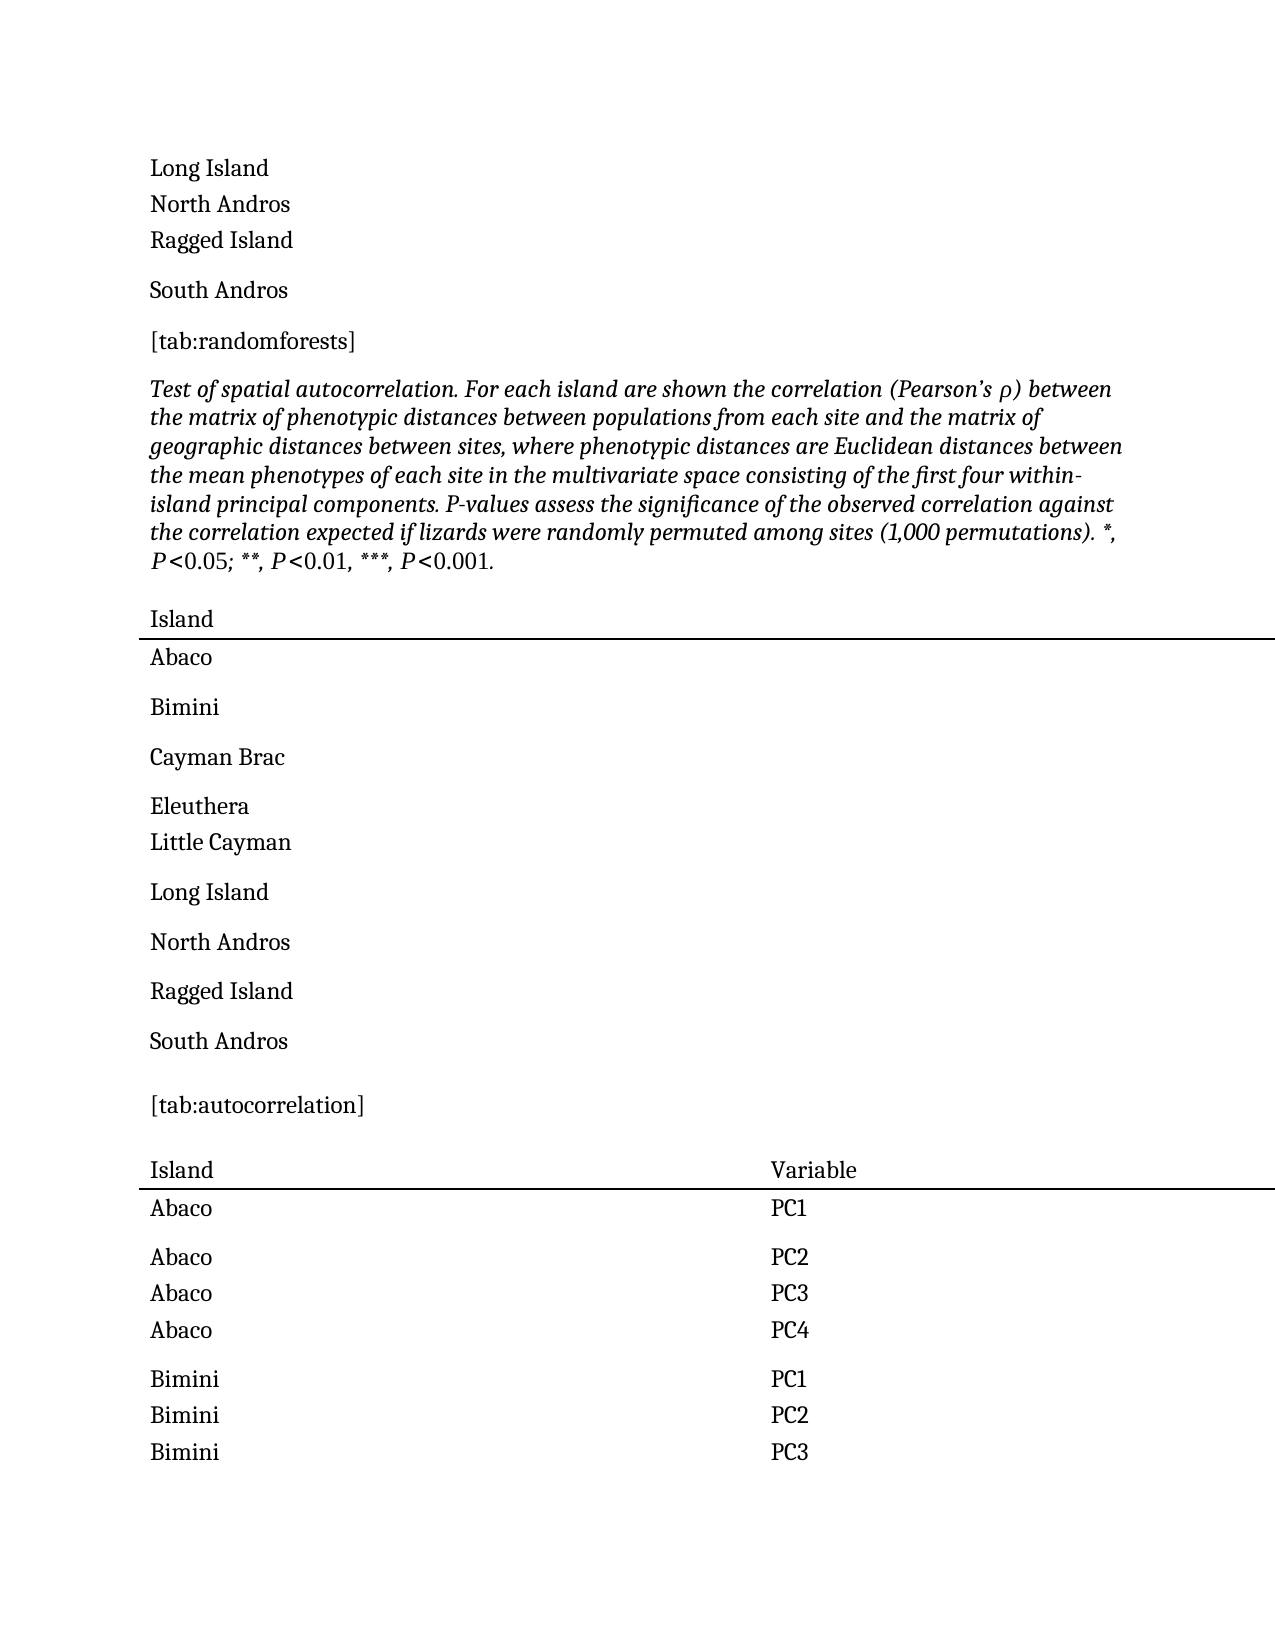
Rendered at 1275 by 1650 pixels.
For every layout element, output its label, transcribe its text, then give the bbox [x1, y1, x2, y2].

table_cell PC4 [759, 1312, 1275, 1361]
table_cell PC2 [759, 1398, 1275, 1434]
table_cell PC1 [759, 1361, 1275, 1398]
table_cell Ragged Island [139, 973, 1275, 1023]
table_cell South Andros [139, 272, 1275, 308]
table_cell Abaco [139, 1312, 759, 1361]
table_header Island [139, 588, 1275, 638]
table_cell PC3 [759, 1276, 1275, 1312]
table_cell North Andros [139, 186, 1275, 222]
table_cell Eleuthera [139, 788, 1275, 824]
table_cell PC2 [759, 1239, 1275, 1276]
table_cell Abaco [139, 1190, 759, 1239]
text [tab:randomforests] [150, 327, 1125, 356]
table_cell Bimini [139, 1361, 759, 1398]
table_cell Abaco [139, 1239, 759, 1276]
table_cell Long Island [139, 874, 1275, 924]
table_cell PC1 [759, 1190, 1275, 1239]
table_cell North Andros [139, 924, 1275, 973]
table_cell Bimini [139, 1398, 759, 1434]
table_header Island [139, 1139, 759, 1188]
table_cell Ragged Island [139, 223, 1275, 272]
table_cell Abaco [139, 1276, 759, 1312]
table_cell Long Island [139, 150, 1275, 186]
table_cell Abaco [139, 640, 1275, 689]
table_header Variable [759, 1139, 1275, 1188]
text [tab:autocorrelation] [150, 1091, 1125, 1120]
table_cell Little Cayman [139, 825, 1275, 874]
table_cell South Andros [139, 1023, 1275, 1072]
table_cell Bimini [139, 689, 1275, 739]
table_cell Bimini [139, 1434, 759, 1470]
table_cell Cayman Brac [139, 739, 1275, 788]
table_cell PC3 [759, 1434, 1275, 1470]
text Test of spatial autocorrelation. For each island are shown the correlation (Pearson’s ) between the matrix of phenotypic distances between populations from each site and the matrix of geographic distances between sites, where phenotypic distances are Euclidean distances between the mean phenotypes of each site in the multivariate space consisting of the first four within-island principal components. P-values assess the significance of the observed correlation against the correlation expected if lizards were randomly permuted among sites (1,000 permutations). *, ; **, , ***, . [150, 374, 1125, 576]
